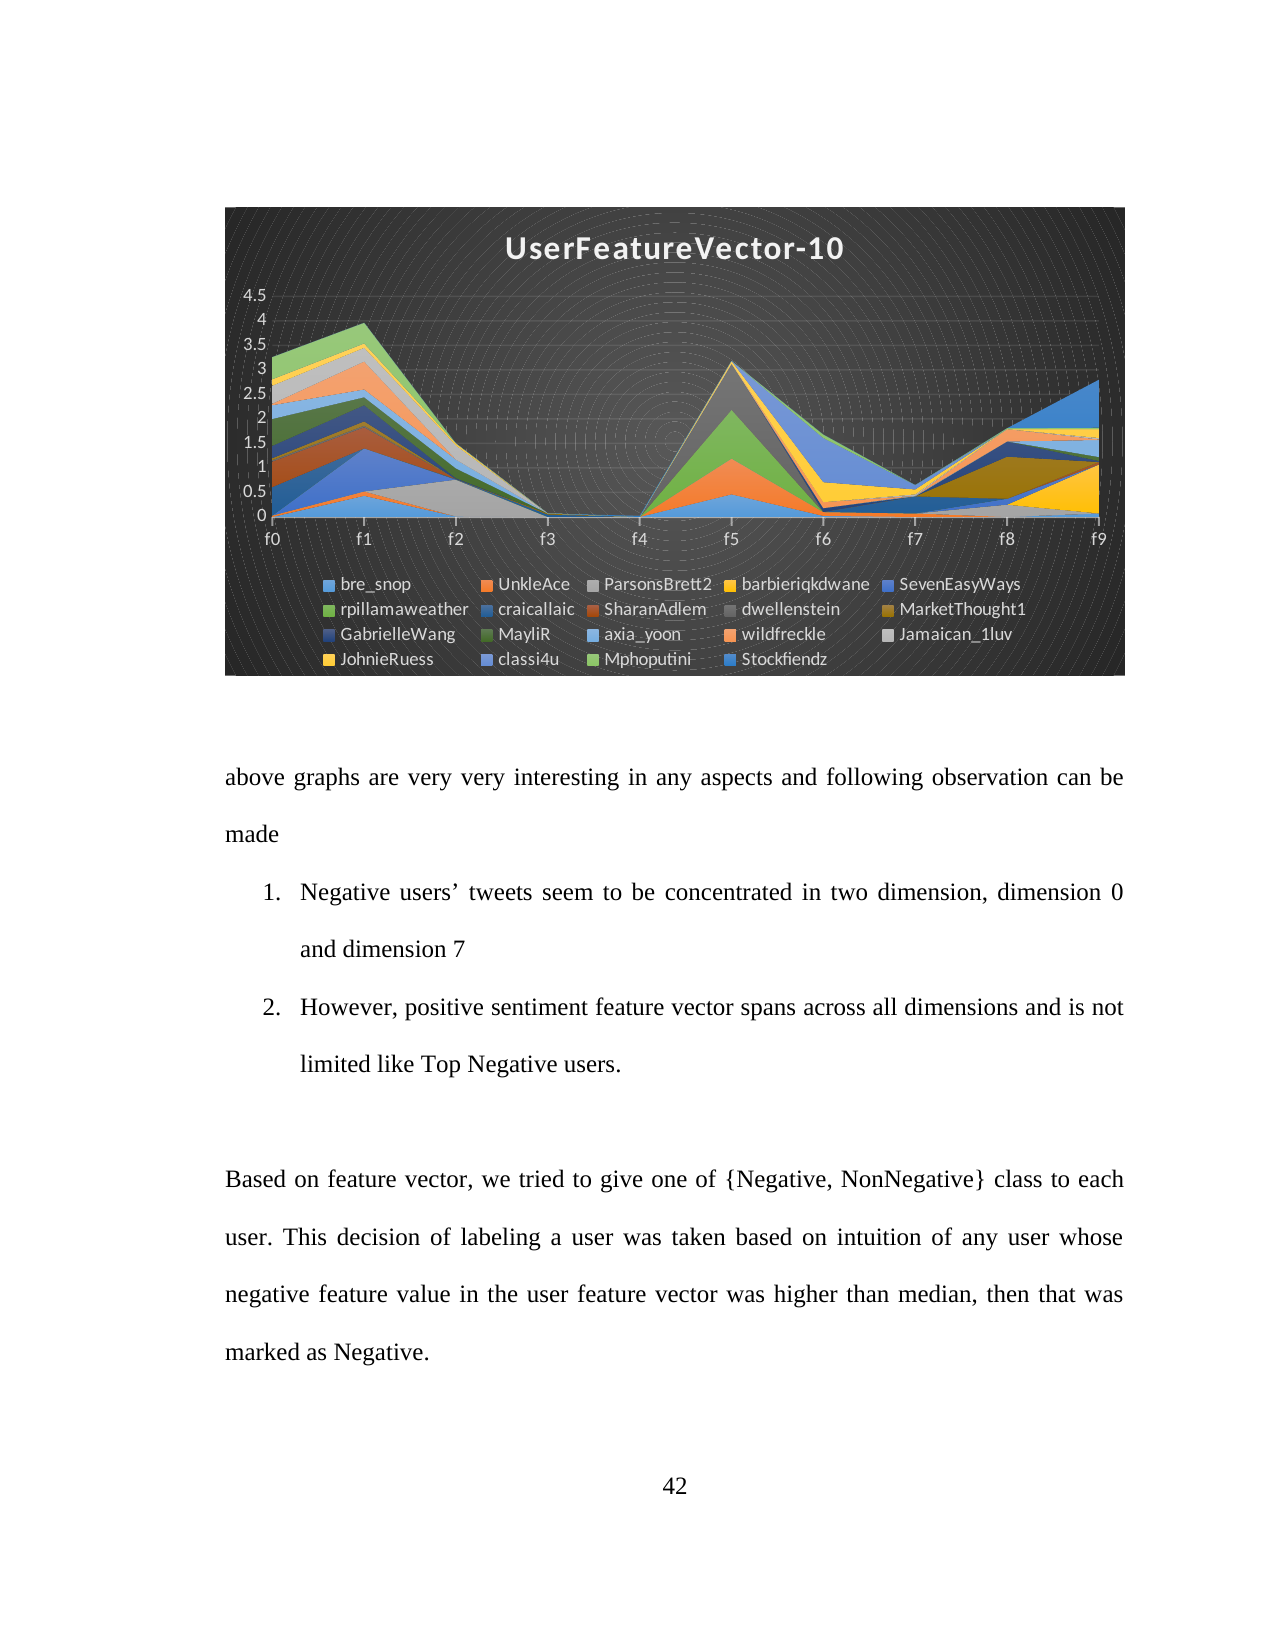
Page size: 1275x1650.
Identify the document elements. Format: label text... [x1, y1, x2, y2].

text above graphs are very very interesting in any aspects and following observation can be made [225, 762, 1125, 848]
list However, positive sentiment feature vector spans across all dimensions and is not limited like Top Negative users. [262, 992, 1125, 1078]
list Negative users’ tweets seem to be concentrated in two dimension, dimension 0 and dimension 7 [262, 877, 1125, 963]
text Based on feature vector, we tried to give one of {Negative, NonNegative} class to each user. This decision of labeling a user was taken based on intuition of any user whose negative feature value in the user feature vector was higher than median, then that was marked as Negative. [225, 1164, 1125, 1366]
